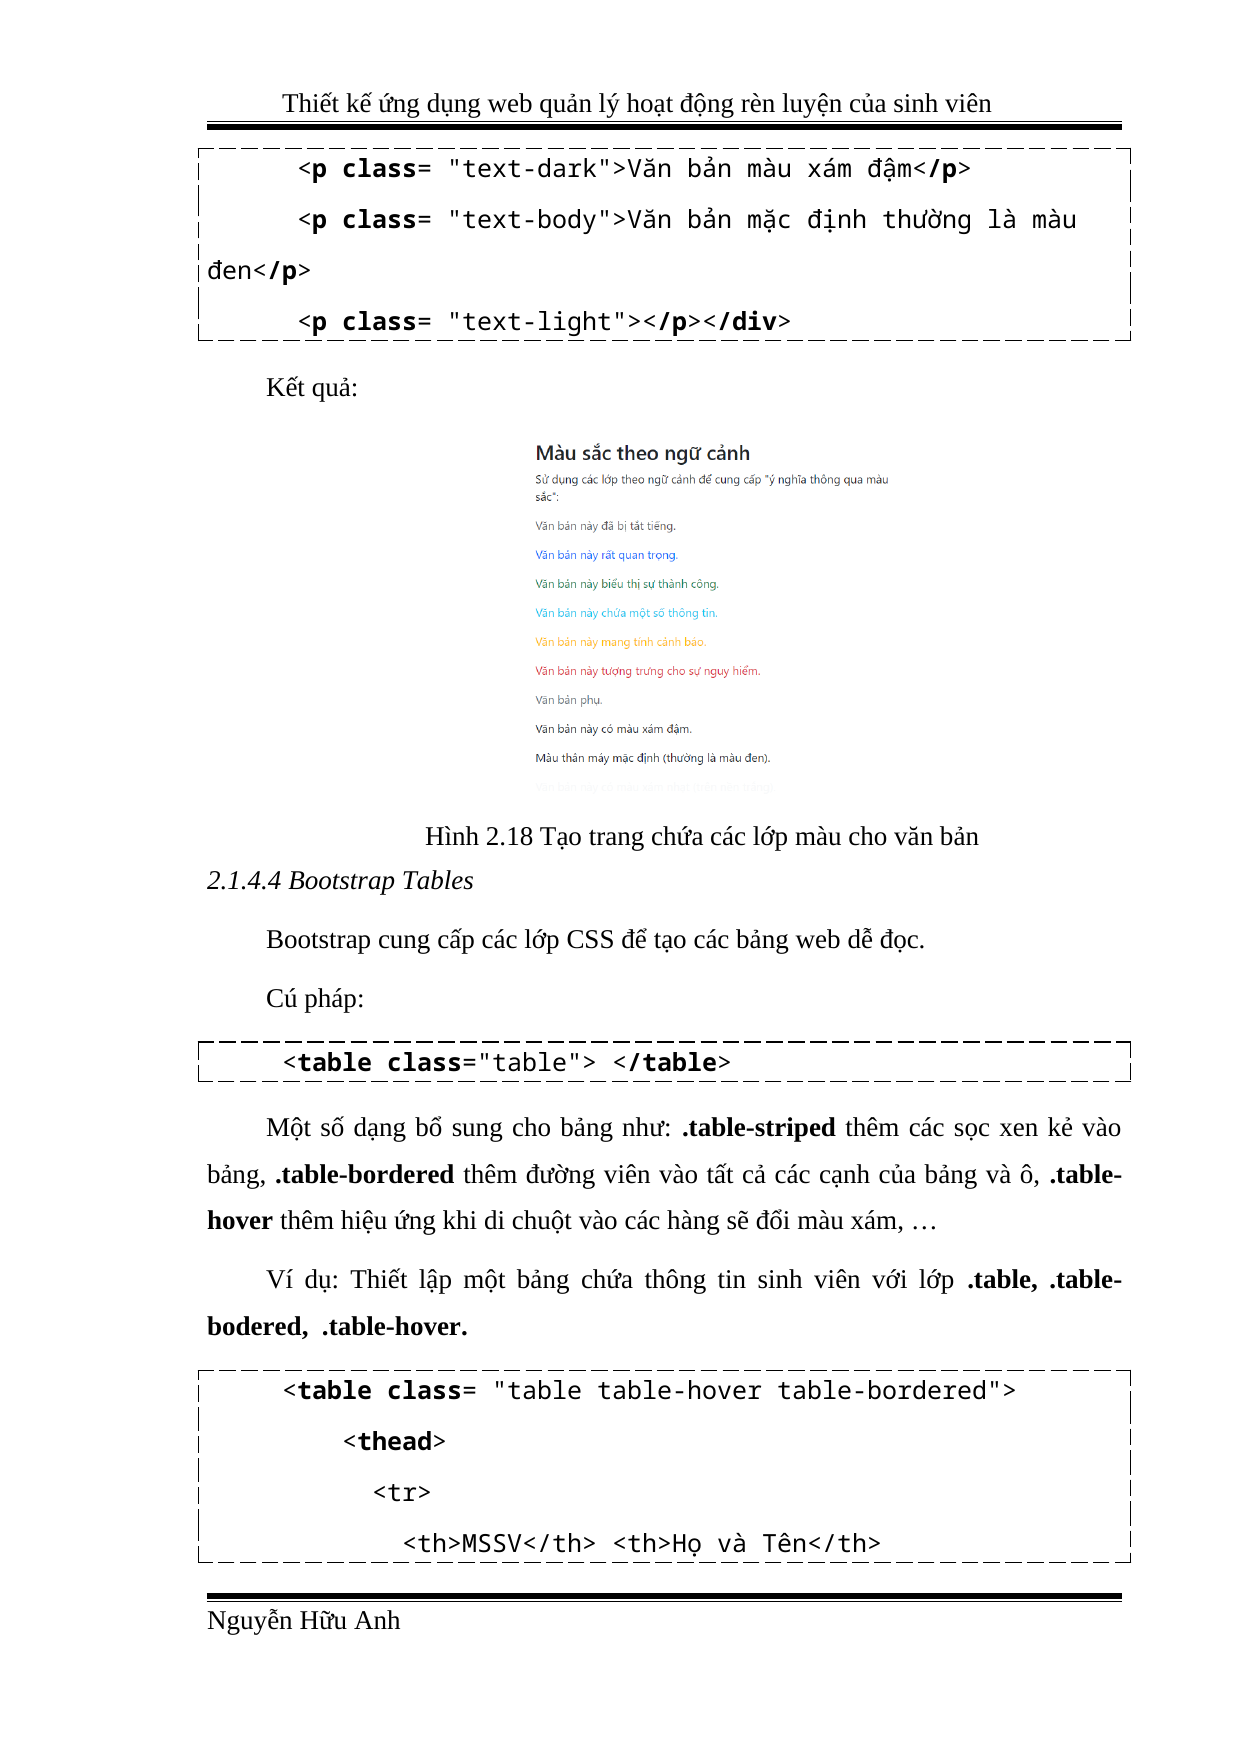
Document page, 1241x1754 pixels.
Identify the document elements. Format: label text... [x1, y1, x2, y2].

text Bootstrap cung cấp các lớp CSS để tạo các bảng web dễ đọc. [207, 923, 1122, 954]
text <thead> [197, 1421, 1131, 1458]
text Ví dụ: Thiết lập một bảng chứa thông tin sinh viên với lớp .table, .table-bodered, .table-hover. [207, 1264, 1122, 1341]
text <table class= "table table-hover table-bordered"> [197, 1369, 1131, 1407]
text <tr> [197, 1472, 1131, 1509]
text <p class= "text-body">Văn bản mặc định thường là màu đen</p> [197, 199, 1131, 287]
text <th>MSSV</th> <th>Họ và Tên</th> [197, 1523, 1131, 1563]
text Cú pháp: [207, 982, 1122, 1013]
text <table class="table"> </table> [197, 1041, 1131, 1082]
text <p class= "text-light"></p></div> [197, 301, 1131, 341]
text Kết quả: [207, 371, 1122, 402]
subtitle Bootstrap Tables [207, 864, 1122, 895]
text Một số dạng bổ sung cho bảng như: .table-striped thêm các sọc xen kẻ vào bảng, .table-bordered thêm đường viên vào tất cả các cạnh của bảng và ô, .table-hover thêm hiệu ứng khi di chuột vào các hàng sẽ đổi màu xám, … [207, 1111, 1122, 1236]
picture [458, 432, 946, 808]
text <p class= "text-dark">Văn bản màu xám đậm</p> [197, 148, 1131, 185]
